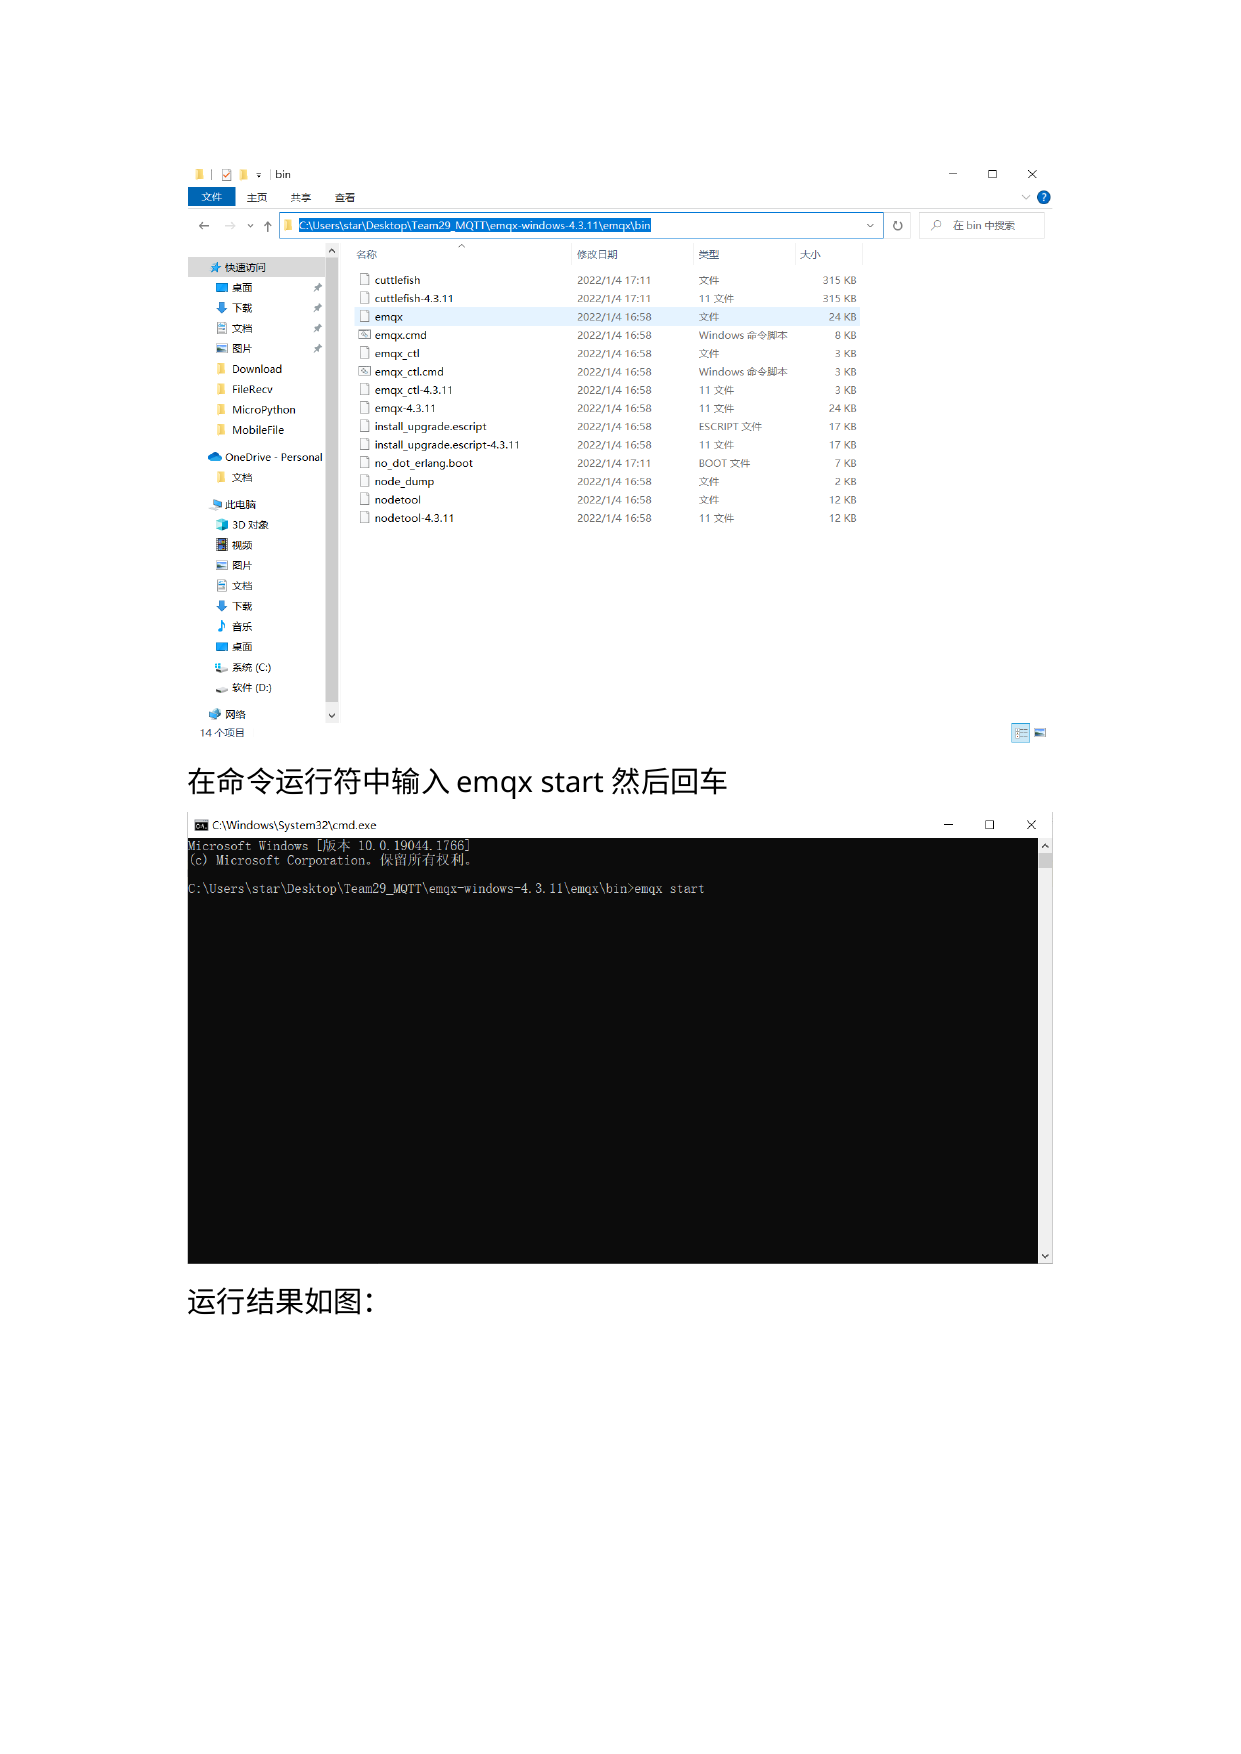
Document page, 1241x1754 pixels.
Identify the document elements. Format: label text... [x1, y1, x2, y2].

text 运行结果如图： [187, 1267, 1053, 1332]
picture [187, 812, 1053, 1264]
picture [187, 162, 1053, 743]
text 在命令运行符中输入emqx start 然后回车 [187, 747, 1053, 812]
